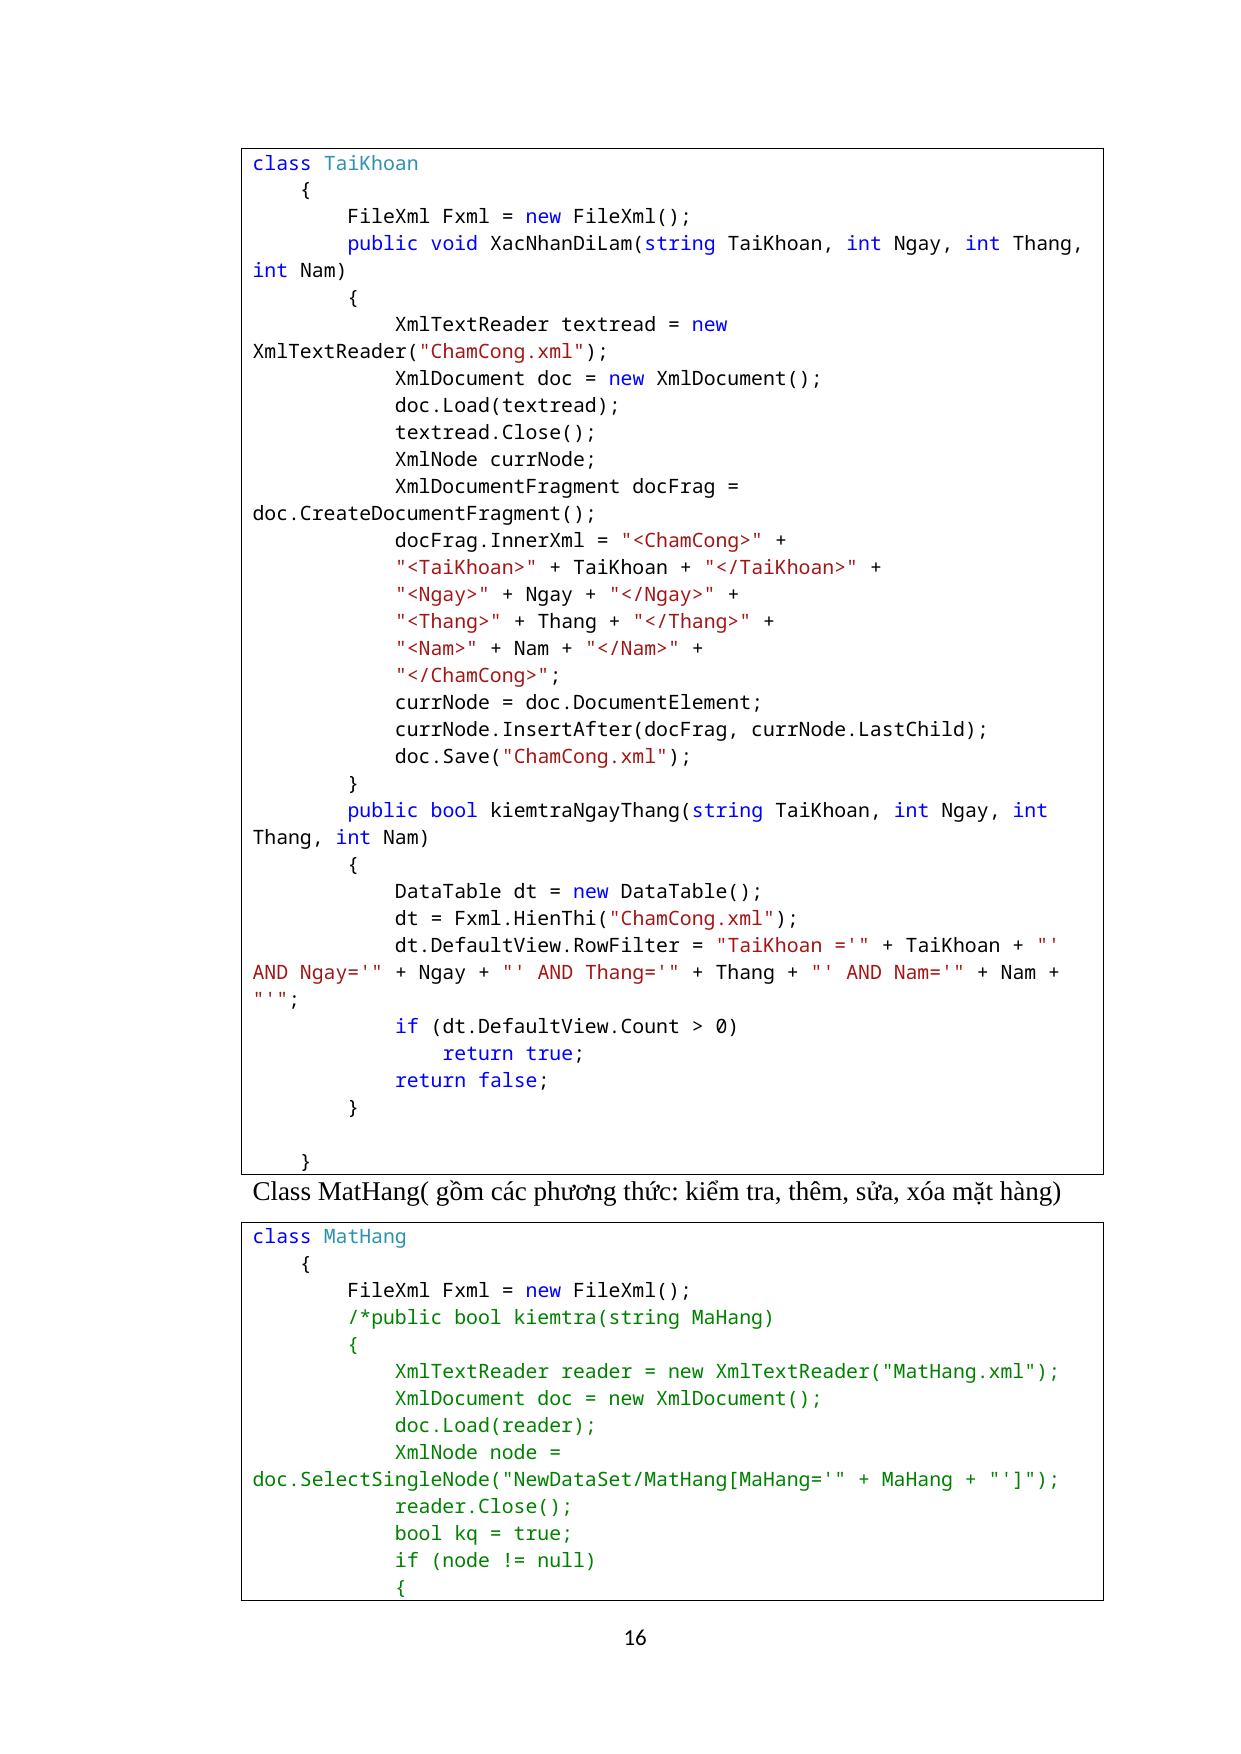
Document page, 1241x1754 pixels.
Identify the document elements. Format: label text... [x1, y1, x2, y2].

list Class MatHang( gồm các phương thức: kiểm tra, thêm, sửa, xóa mặt hàng) [252, 1175, 1092, 1206]
table_header class TaiKhoan { FileXml Fxml = new FileXml(); public void XacNhanDiLam(string TaiKhoan, int Ngay, int Thang, int Nam) { XmlTextReader textread = new XmlTextReader("ChamCong.xml"); XmlDocument doc = new XmlDocument(); doc.Load(textread); textread.Close(); XmlNode currNode; XmlDocumentFragment docFrag = doc.CreateDocumentFragment(); docFrag.InnerXml = "<ChamCong>" + "<TaiKhoan>" + TaiKhoan + "</TaiKhoan>" + "<Ngay>" + Ngay + "</Ngay>" + "<Thang>" + Thang + "</Thang>" + "<Nam>" + Nam + "</Nam>" + "</ChamCong>"; currNode = doc.DocumentElement; currNode.InsertAfter(docFrag, currNode.LastChild); doc.Save("ChamCong.xml"); } public bool kiemtraNgayThang(string TaiKhoan, int Ngay, int Thang, int Nam) { DataTable dt = new DataTable(); dt = Fxml.HienThi("ChamCong.xml"); dt.DefaultView.RowFilter = "TaiKhoan ='" + TaiKhoan + "' AND Ngay='" + Ngay + "' AND Thang='" + Thang + "' AND Nam='" + Nam + "'"; if (dt.DefaultView.Count > 0) return true; return false; } } [242, 149, 1103, 1174]
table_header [242, 1223, 1103, 1600]
